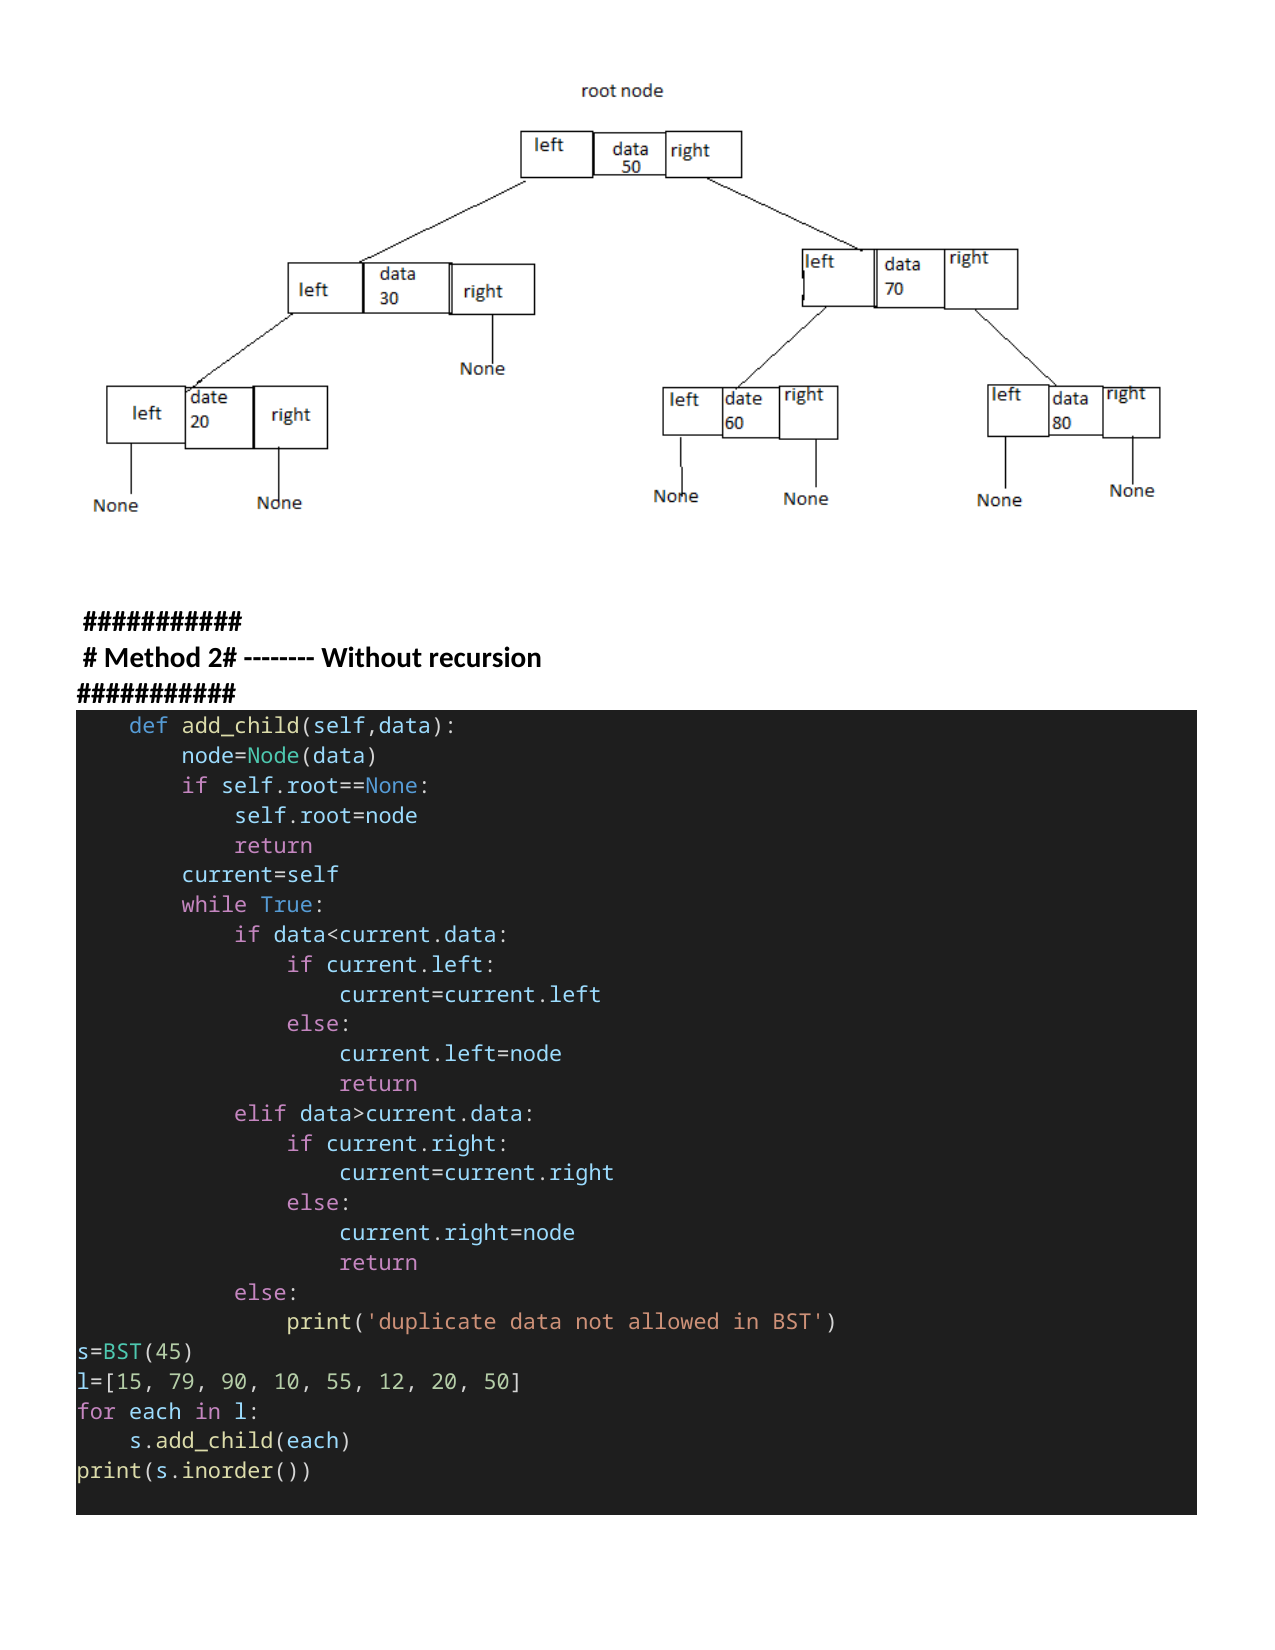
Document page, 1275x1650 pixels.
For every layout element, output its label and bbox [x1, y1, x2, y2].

picture [82, 75, 1204, 604]
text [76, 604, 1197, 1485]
